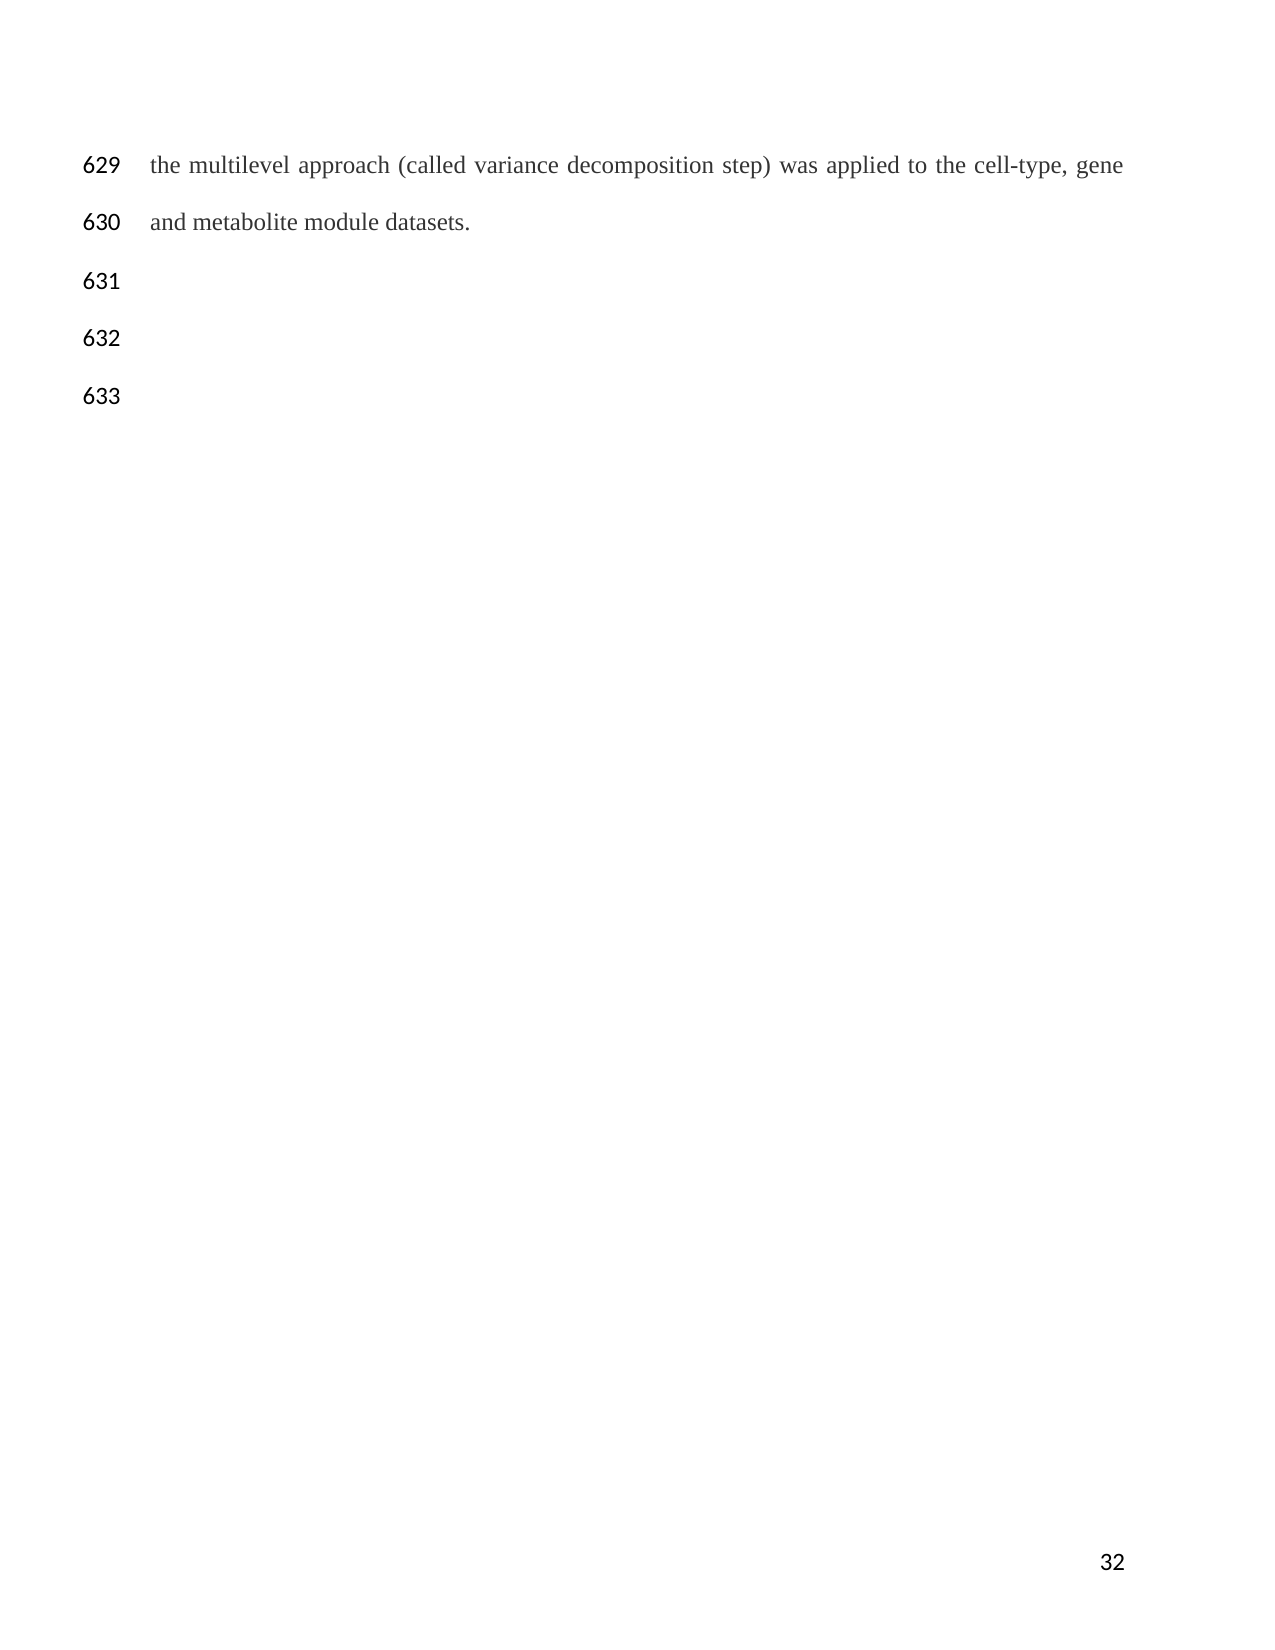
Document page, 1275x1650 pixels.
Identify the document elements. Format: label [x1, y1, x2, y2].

text [150, 150, 1125, 236]
